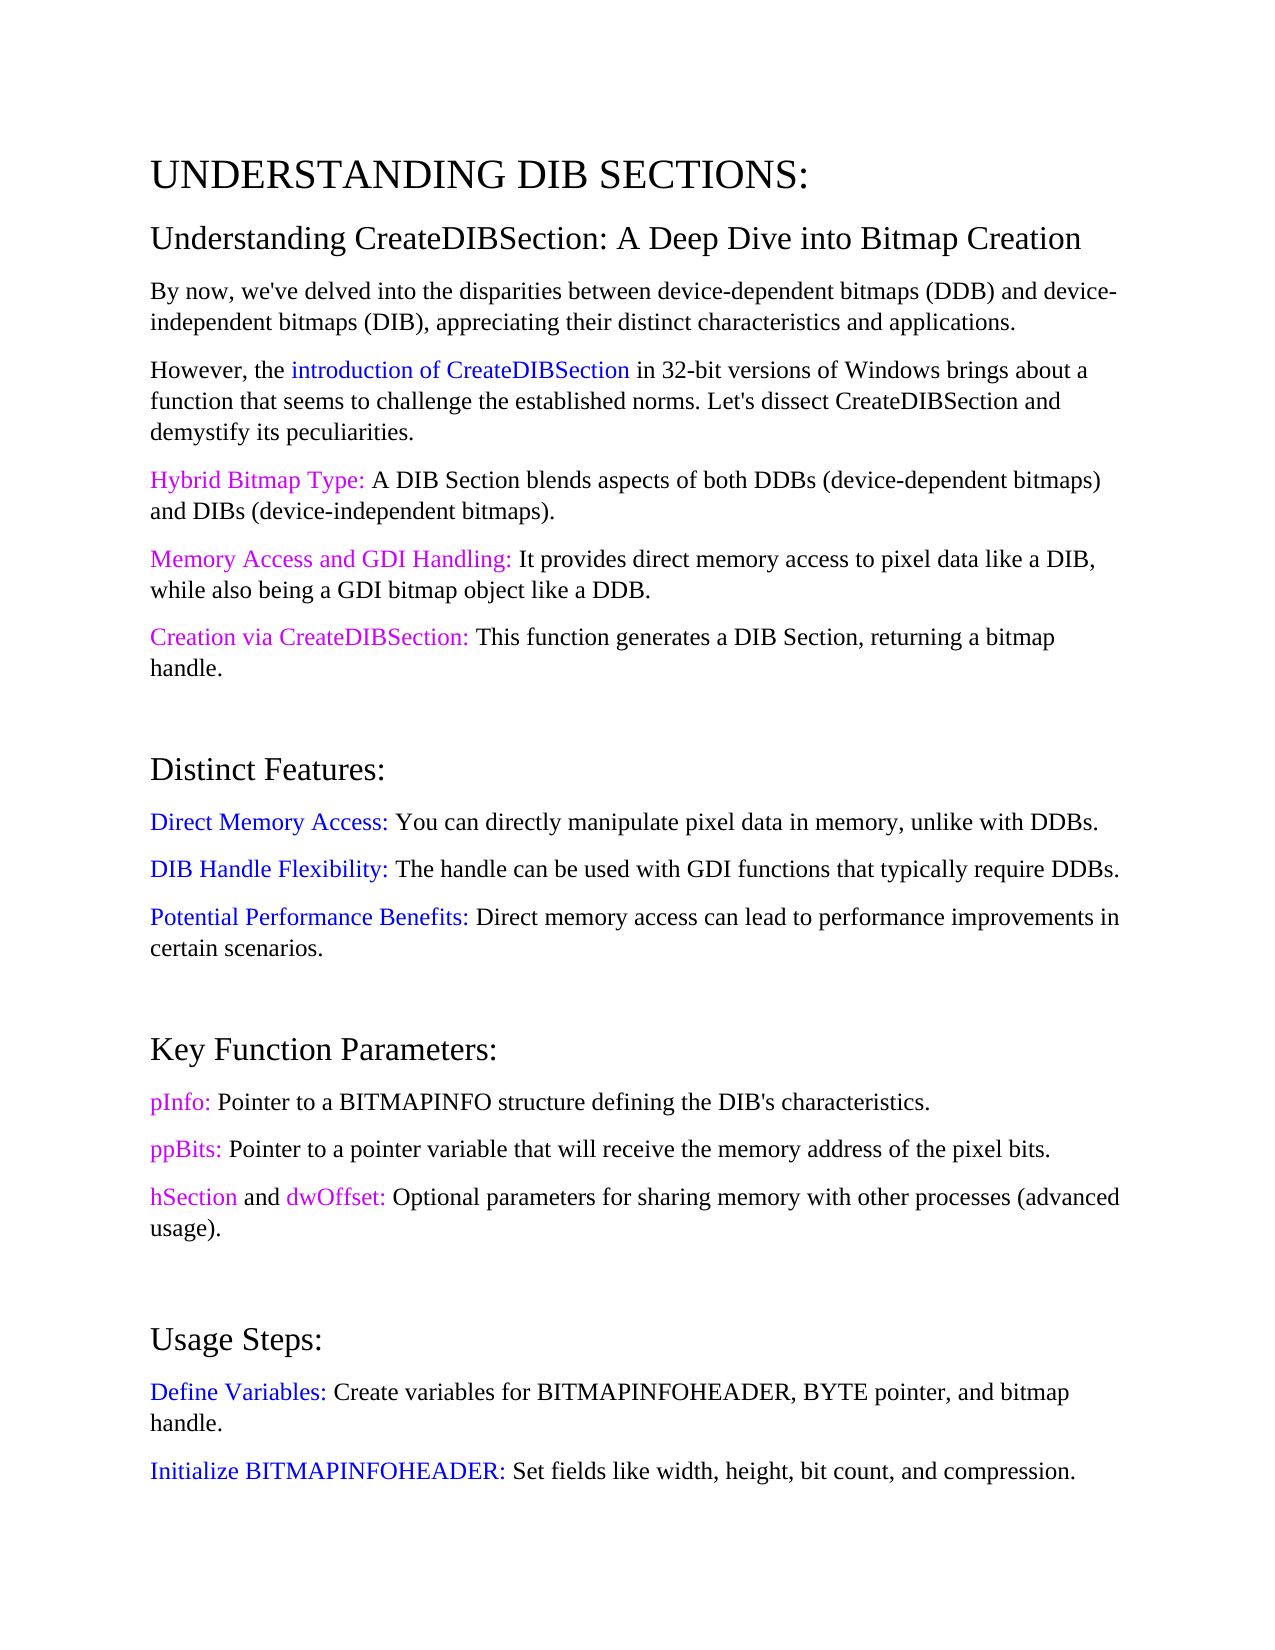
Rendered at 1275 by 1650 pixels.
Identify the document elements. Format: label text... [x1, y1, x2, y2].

text UNDERSTANDING DIB SECTIONS: [150, 150, 1125, 198]
text However, the introduction of CreateDIBSection in 32-bit versions of Windows brings about a function that seems to challenge the established norms. Let's dissect CreateDIBSection and demystify its peculiarities. [150, 355, 1125, 446]
text Memory Access and GDI Handling: It provides direct memory access to pixel data like a DIB, while also being a GDI bitmap object like a DDB. [150, 544, 1125, 603]
text pInfo: Pointer to a BITMAPINFO structure defining the DIB's characteristics. [150, 1087, 1125, 1116]
text Hybrid Bitmap Type: A DIB Section blends aspects of both DDBs (device-dependent bitmaps) and DIBs (device-independent bitmaps). [150, 465, 1125, 525]
text ppBits: Pointer to a pointer variable that will receive the memory address of the pixel bits. [150, 1134, 1125, 1163]
text DIB Handle Flexibility: The handle can be used with GDI functions that typically require DDBs. [150, 854, 1125, 883]
text Key Function Parameters: [150, 1029, 1125, 1067]
text Potential Performance Benefits: Direct memory access can lead to performance improvements in certain scenarios. [150, 902, 1125, 962]
text Direct Memory Access: You can directly manipulate pixel data in memory, unlike with DDBs. [150, 807, 1125, 836]
text Define Variables: Create variables for BITMAPINFOHEADER, BYTE pointer, and bitmap handle. [150, 1377, 1125, 1437]
text Understanding CreateDIBSection: A Deep Dive into Bitmap Creation [150, 218, 1125, 257]
text Initialize BITMAPINFOHEADER: Set fields like width, height, bit count, and compression. [150, 1456, 1125, 1484]
text hSection and dwOffset: Optional parameters for sharing memory with other processes (advanced usage). [150, 1182, 1125, 1242]
text Distinct Features: [150, 749, 1125, 787]
text Usage Steps: [150, 1319, 1125, 1357]
text By now, we've delved into the disparities between device-dependent bitmaps (DDB) and device-independent bitmaps (DIB), appreciating their distinct characteristics and applications. [150, 276, 1125, 336]
text Creation via CreateDIBSection: This function generates a DIB Section, returning a bitmap handle. [150, 622, 1125, 682]
